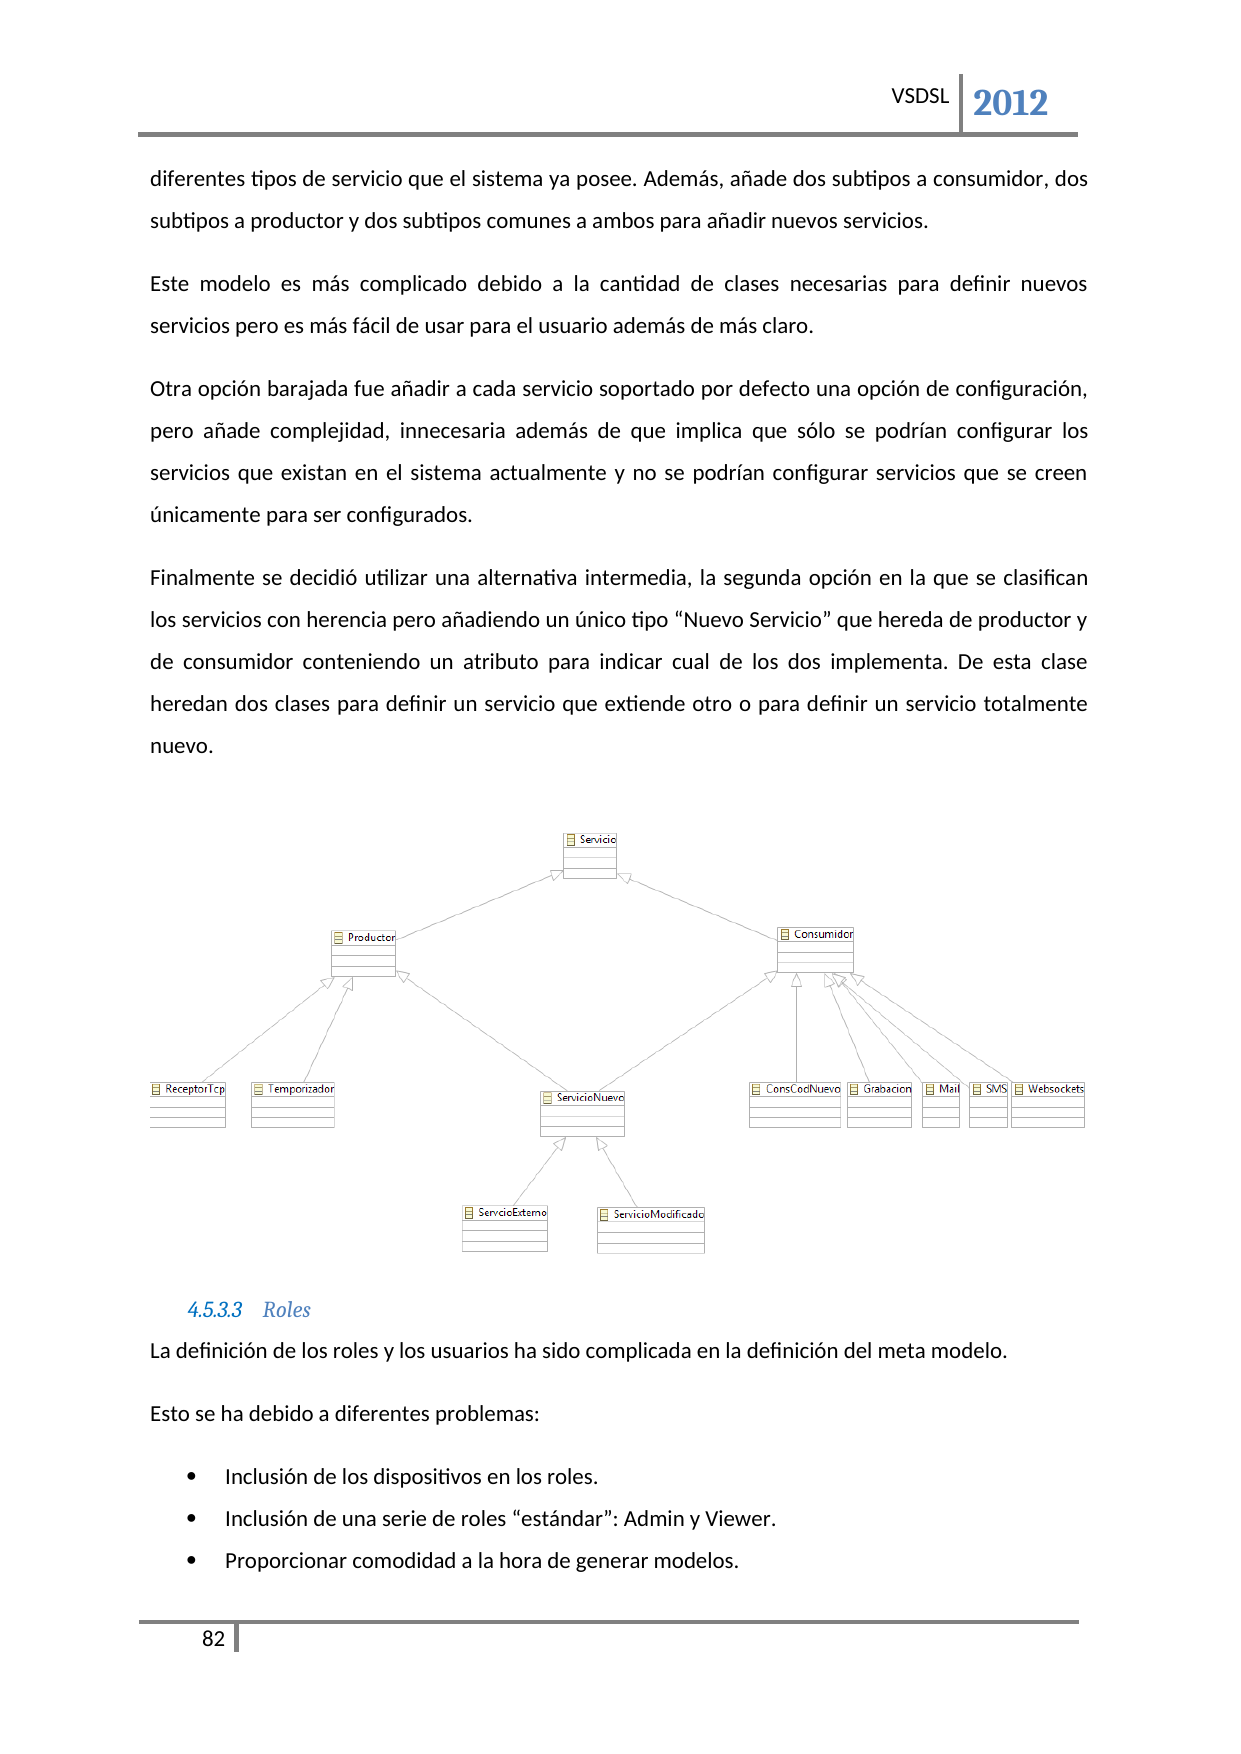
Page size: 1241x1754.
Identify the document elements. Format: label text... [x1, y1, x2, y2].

text Esto se ha debido a diferentes problemas: [150, 1399, 1090, 1427]
picture [150, 793, 1089, 1262]
list Proporcionar comodidad a la hora de generar modelos. [187, 1546, 1090, 1574]
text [150, 164, 1090, 234]
list Inclusión de los dispositivos en los roles. [187, 1462, 1090, 1490]
subtitle Roles [187, 1297, 1090, 1323]
text Este modelo es más complicado debido a la cantidad de clases necesarias para definir nuevos servicios pero es más fácil de usar para el usuario además de más claro. [150, 269, 1090, 339]
text Otra opción barajada fue añadir a cada servicio soportado por defecto una opción de configuración, pero añade complejidad, innecesaria además de que implica que sólo se podrían configurar los servicios que existan en el sistema actualmente y no se podrían configurar servicios que se creen únicamente para ser configurados. [150, 374, 1090, 528]
list Inclusión de una serie de roles “estándar”: Admin y Viewer. [187, 1504, 1090, 1532]
text La definición de los roles y los usuarios ha sido complicada en la definición del meta modelo. [150, 1336, 1090, 1364]
text Finalmente se decidió utilizar una alternativa intermedia, la segunda opción en la que se clasifican los servicios con herencia pero añadiendo un único tipo “Nuevo Servicio” que hereda de productor y de consumidor conteniendo un atributo para indicar cual de los dos implementa. De esta clase heredan dos clases para definir un servicio que extiende otro o para definir un servicio totalmente nuevo. [150, 563, 1090, 759]
